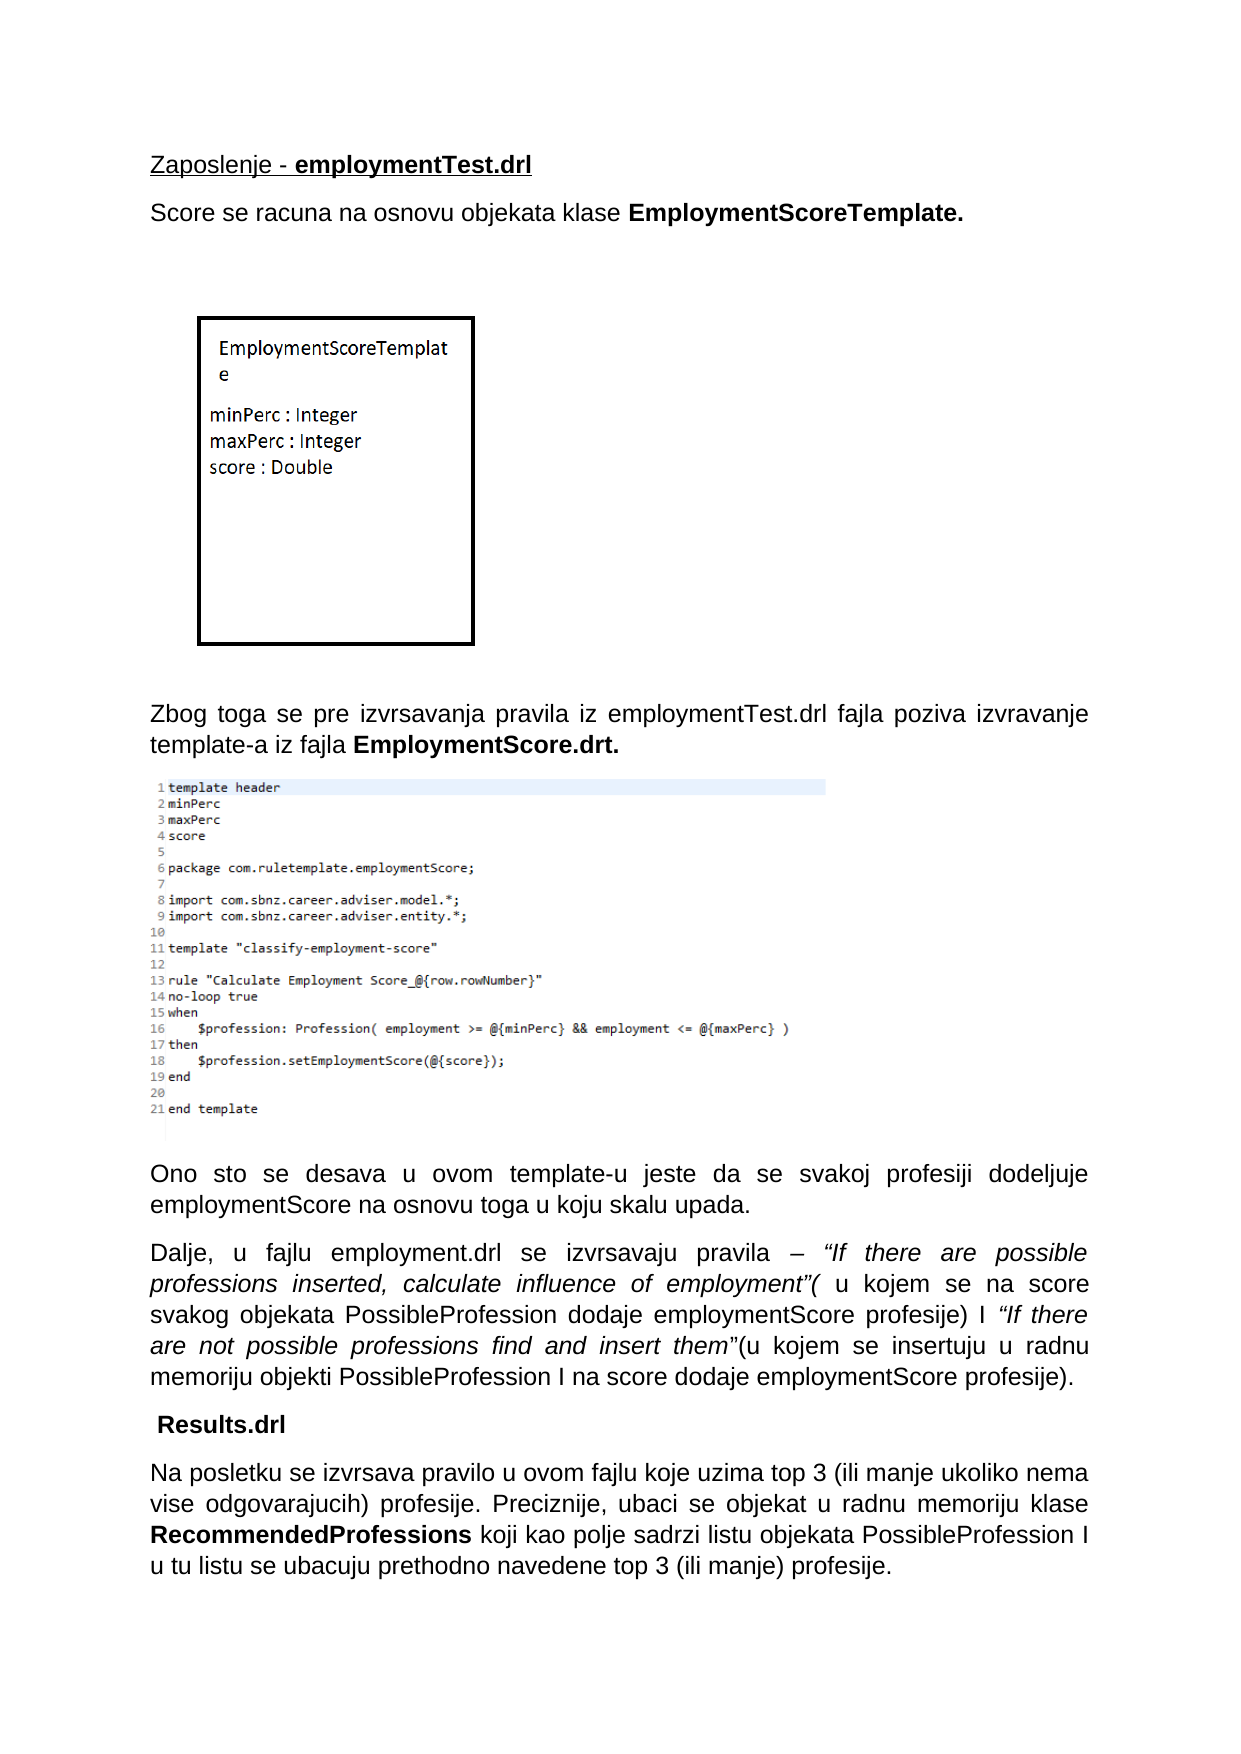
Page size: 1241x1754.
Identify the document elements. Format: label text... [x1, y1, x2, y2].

text Zaposlenje - employmentTest.drl [150, 150, 1090, 179]
picture [150, 778, 826, 1141]
text Results.drl [150, 1410, 1090, 1439]
picture [150, 293, 546, 681]
text Dalje, u fajlu employment.drl se izvrsavaju pravila – “If there are possible professions inserted, calculate influence of employment”( u kojem se na score svakog objekata PossibleProfession dodaje employmentScore profesije) I “If there are not possible professions find and insert them”(u kojem se insertuju u radnu memoriju objekti PossibleProfession I na score dodaje employmentScore profesije). [150, 1238, 1090, 1391]
text Score se racuna na osnovu objekata klase EmploymentScoreTemplate. [150, 198, 1090, 226]
text Na posletku se izvrsava pravilo u ovom fajlu koje uzima top 3 (ili manje ukoliko nema vise odgovarajucih) profesije. Preciznije, ubaci se objekat u radnu memoriju klase RecommendedProfessions koji kao polje sadrzi listu objekata PossibleProfession I u tu listu se ubacuju prethodno navedene top 3 (ili manje) profesije. [150, 1458, 1090, 1580]
text Ono sto se desava u ovom template-u jeste da se svakoj profesiji dodeljuje employmentScore na osnovu toga u koju skalu upada. [150, 1159, 1090, 1219]
text Zbog toga se pre izvrsavanja pravila iz employmentTest.drl fajla poziva izvravanje template-a iz fajla EmploymentScore.drt. [150, 699, 1090, 759]
